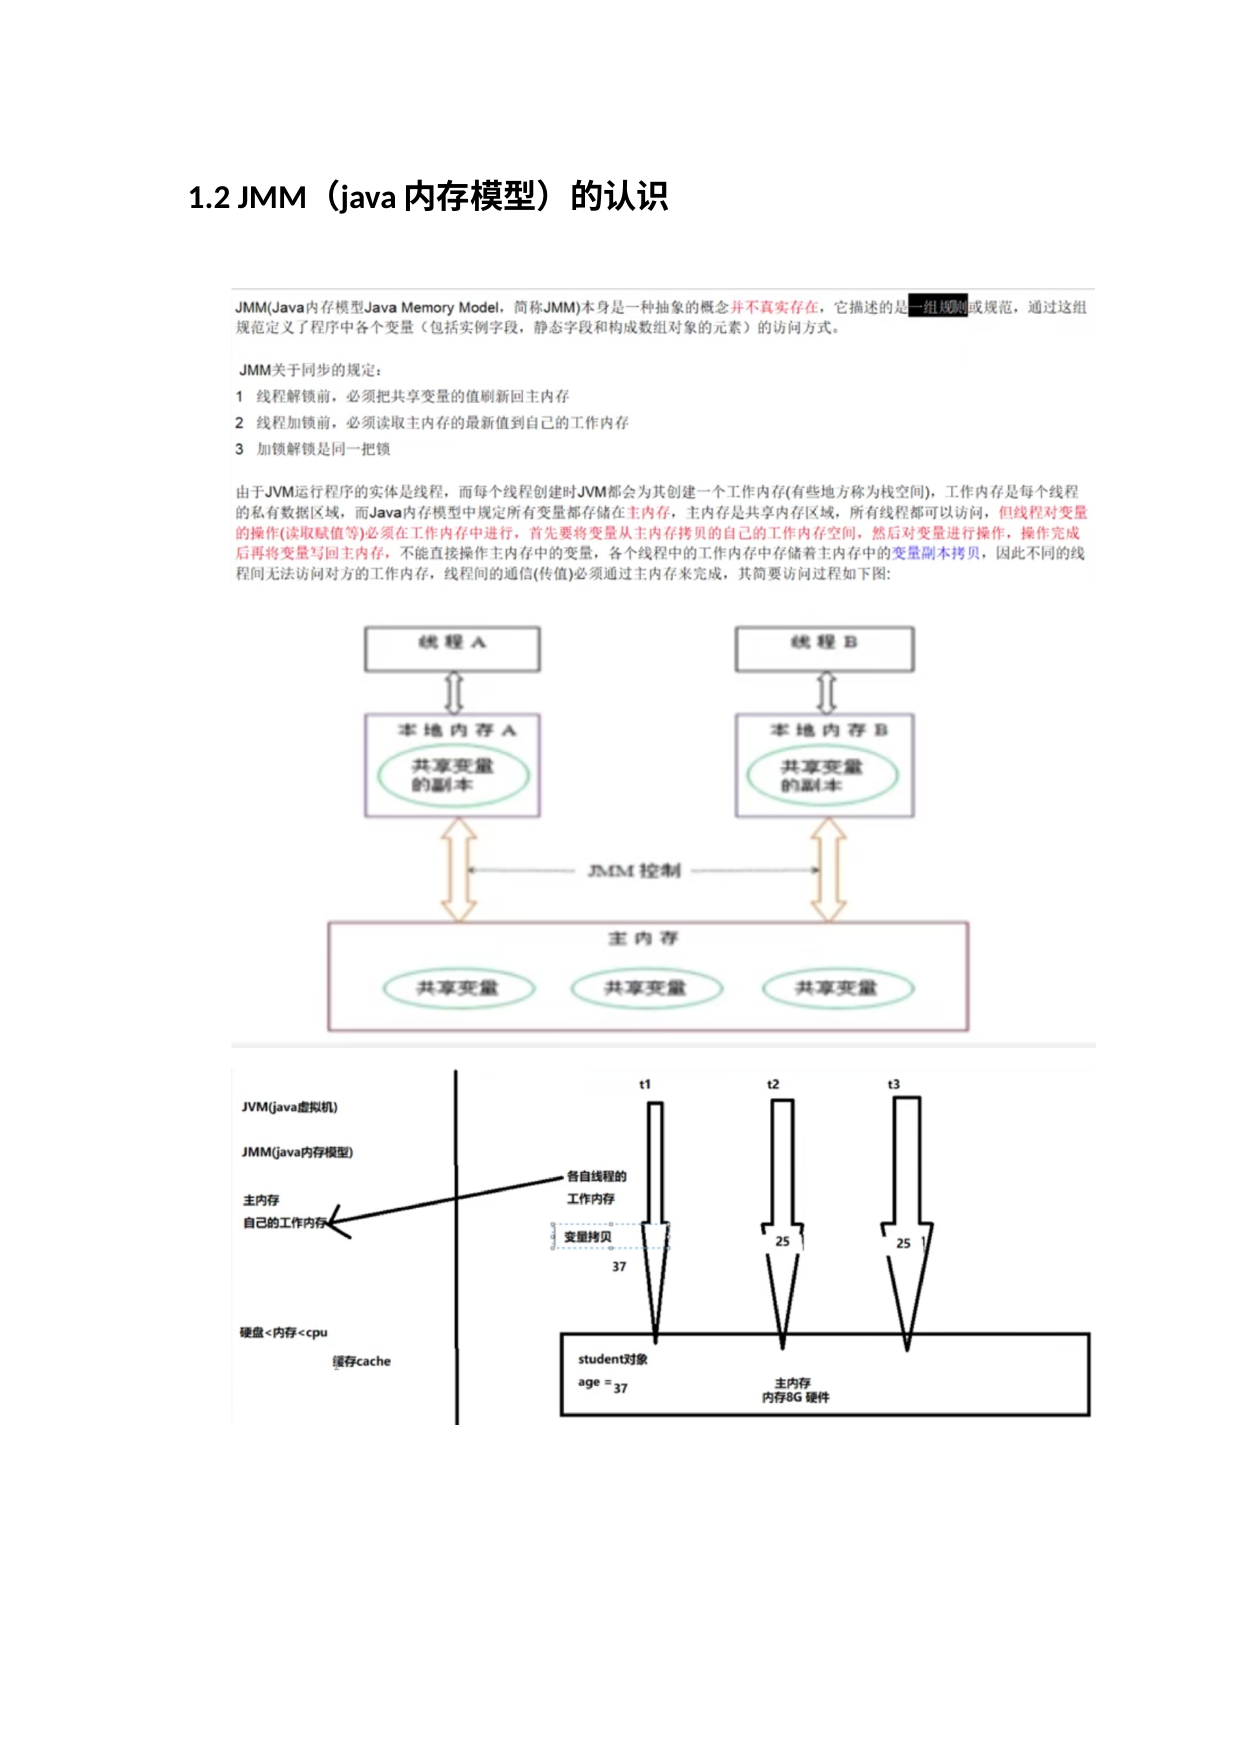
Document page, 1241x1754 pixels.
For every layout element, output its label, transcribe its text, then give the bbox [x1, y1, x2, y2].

subtitle JMM（java内存模型）的认识 [187, 162, 1053, 227]
picture [231, 288, 1095, 586]
picture [231, 613, 1096, 1048]
picture [231, 1068, 1095, 1425]
